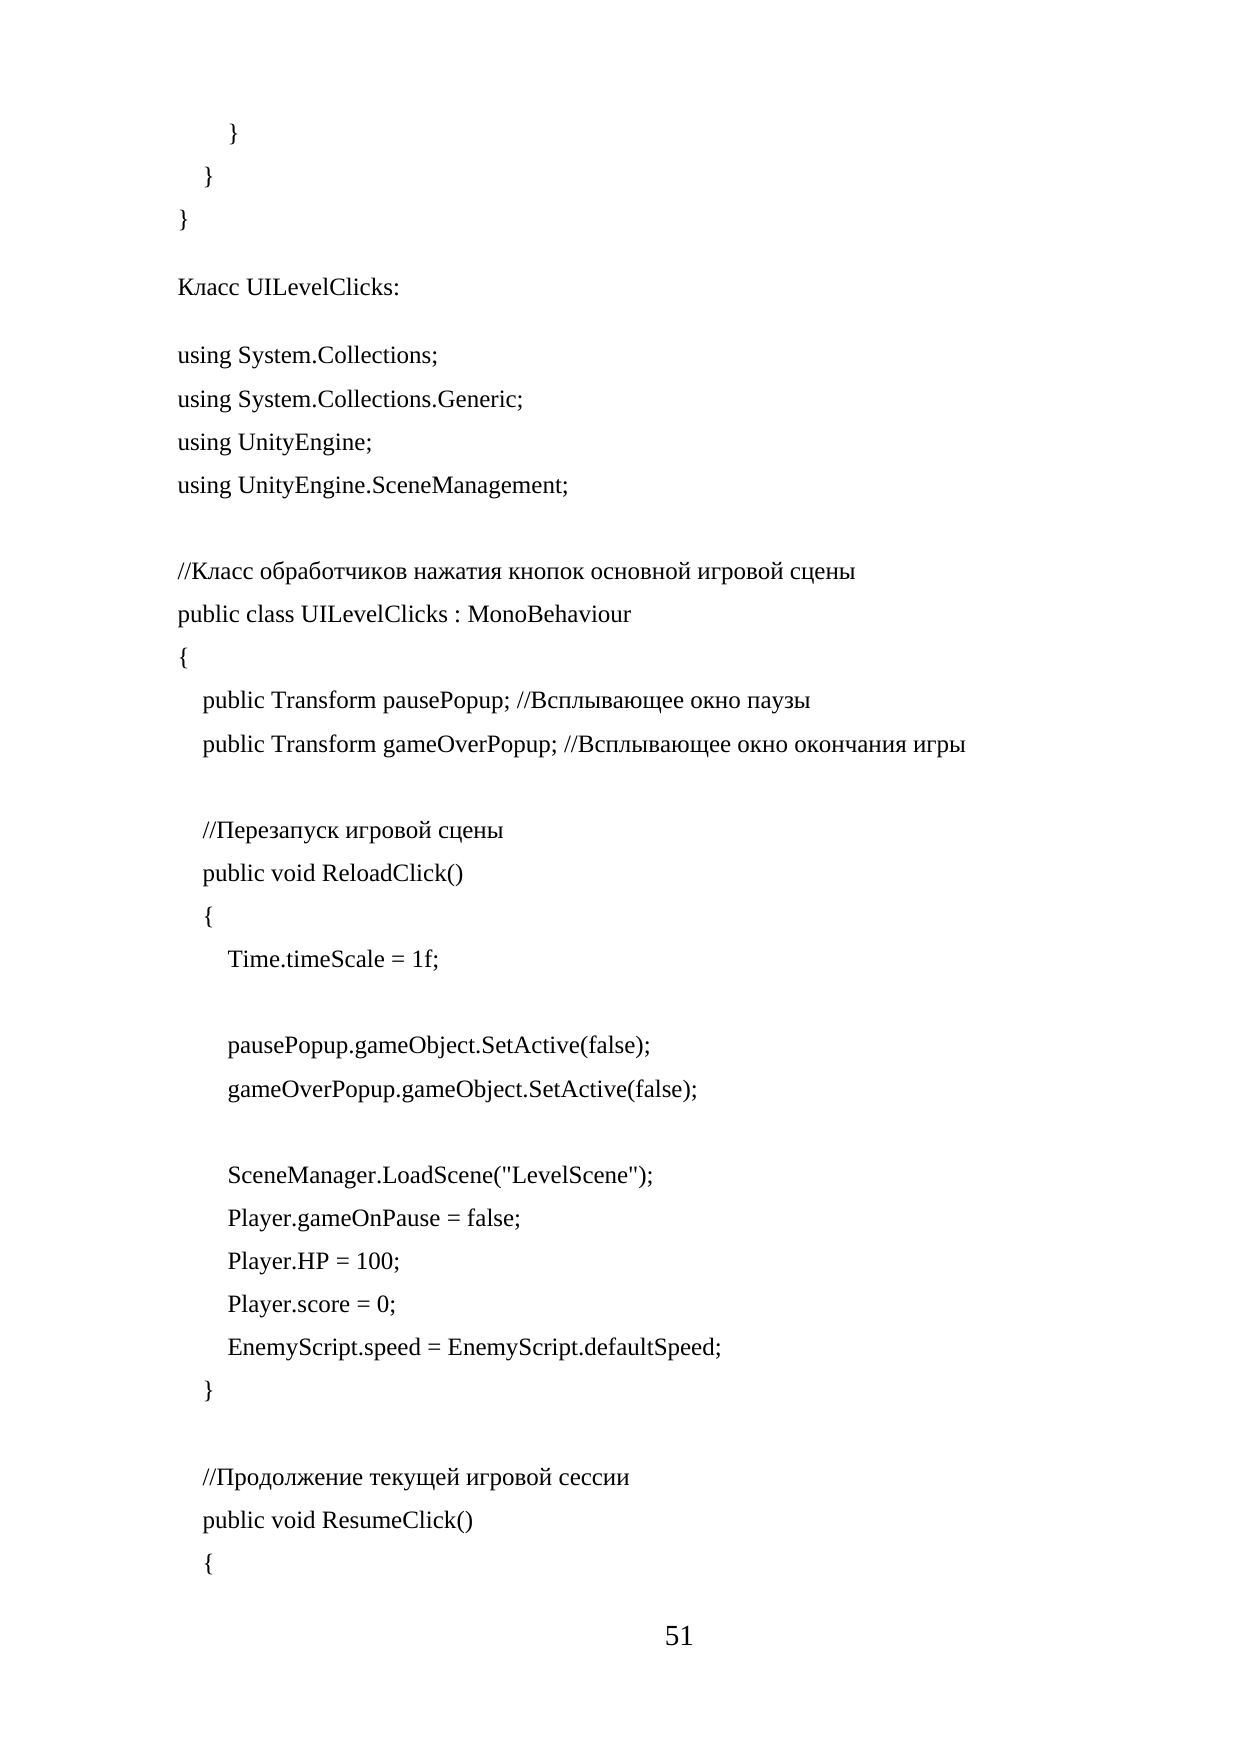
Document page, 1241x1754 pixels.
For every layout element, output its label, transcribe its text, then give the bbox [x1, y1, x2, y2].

list EnemyScript.speed = EnemyScript.defaultSpeed; [177, 1332, 1181, 1361]
list public Transform pausePopup; //Всплывающее окно паузы [177, 686, 1181, 714]
list { [177, 901, 1181, 930]
list gameOverPopup.gameObject.SetActive(false); [177, 1074, 1181, 1102]
list Player.score = 0; [177, 1289, 1181, 1318]
list using UnityEngine.SceneManagement; [177, 470, 1181, 499]
list Player.gameOnPause = false; [177, 1203, 1181, 1232]
list } [177, 1376, 1181, 1404]
list public class UILevelClicks : MonoBehaviour [177, 599, 1181, 628]
list } [177, 204, 1181, 233]
list } [177, 161, 1181, 190]
list //Продолжение текущей игровой сессии [177, 1462, 1181, 1491]
list pausePopup.gameObject.SetActive(false); [177, 1031, 1181, 1059]
list using UnityEngine; [177, 427, 1181, 456]
list using System.Collections; [177, 341, 1181, 369]
list //Класс обработчиков нажатия кнопок основной игровой сцены [177, 556, 1181, 585]
list public void ResumeClick() [177, 1505, 1181, 1534]
list { [177, 1548, 1181, 1577]
list //Перезапуск игровой сцены [177, 815, 1181, 844]
list Класс UILevelClicks: [177, 272, 1181, 301]
list Player.HP = 100; [177, 1246, 1181, 1275]
list using System.Collections.Generic; [177, 384, 1181, 412]
list } [177, 118, 1181, 147]
list public Transform gameOverPopup; //Всплывающее окно окончания игры [177, 729, 1181, 757]
list { [177, 642, 1181, 671]
list Time.timeScale = 1f; [177, 944, 1181, 973]
list public void ReloadClick() [177, 858, 1181, 887]
list SceneManager.LoadScene("LevelScene"); [177, 1160, 1181, 1189]
